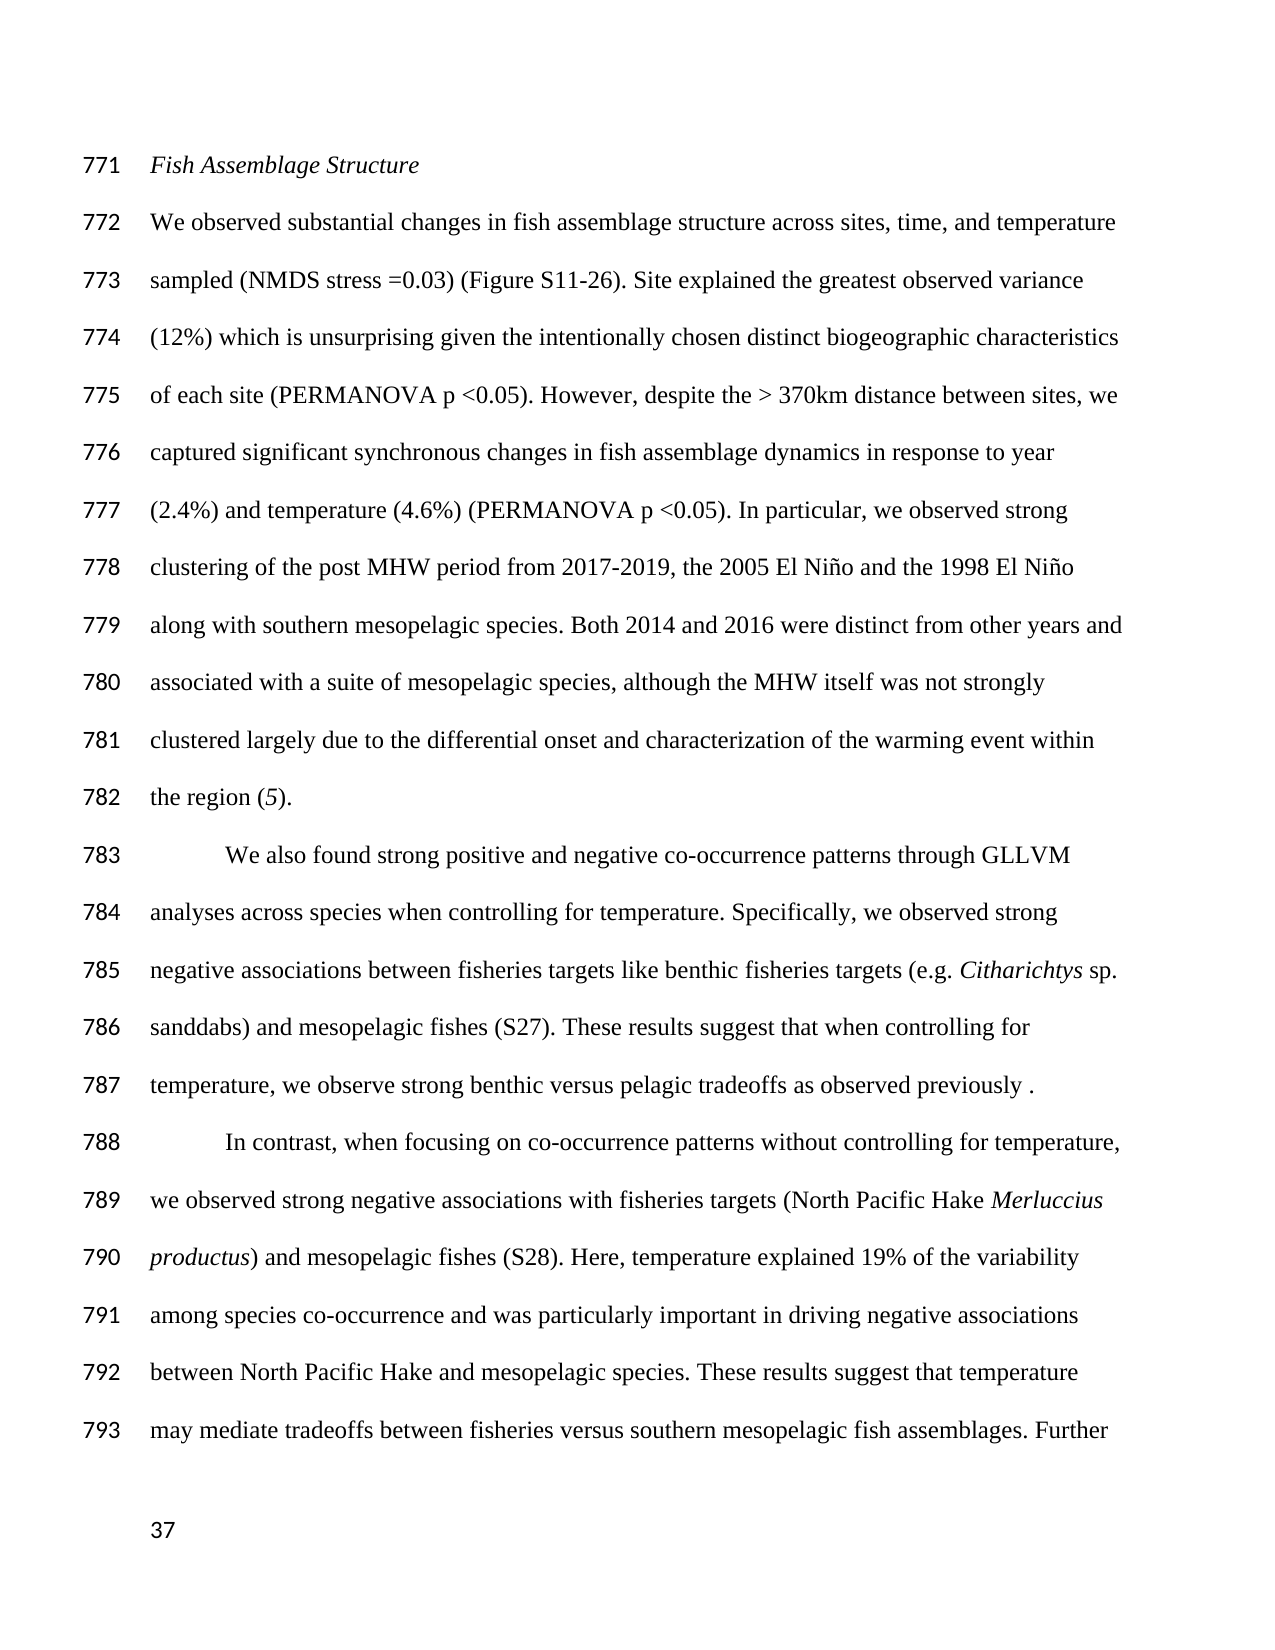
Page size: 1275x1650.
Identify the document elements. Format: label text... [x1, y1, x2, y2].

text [150, 1127, 1125, 1444]
text We also found strong positive and negative co-occurrence patterns through GLLVM analyses across species when controlling for temperature. Specifically, we observed strong negative associations between fisheries targets like benthic fisheries targets (e.g. Citharichtys sp. sanddabs) and mesopelagic fishes (S27). These results suggest that when controlling for temperature, we observe strong benthic versus pelagic tradeoffs as observed previously . [150, 840, 1125, 1099]
text Fish Assemblage Structure [150, 150, 1125, 179]
text We observed substantial changes in fish assemblage structure across sites, time, and temperature sampled (NMDS stress =0.03) (Figure S11-26). Site explained the greatest observed variance (12%) which is unsurprising given the intentionally chosen distinct biogeographic characteristics of each site (PERMANOVA p <0.05). However, despite the > 370km distance between sites, we captured significant synchronous changes in fish assemblage dynamics in response to year (2.4%) and temperature (4.6%) (PERMANOVA p <0.05). In particular, we observed strong clustering of the post MHW period from 2017-2019, the 2005 El Niño and the 1998 El Niño along with southern mesopelagic species. Both 2014 and 2016 were distinct from other years and associated with a suite of mesopelagic species, although the MHW itself was not strongly clustered largely due to the differential onset and characterization of the warming event within the region (5). [150, 207, 1125, 811]
